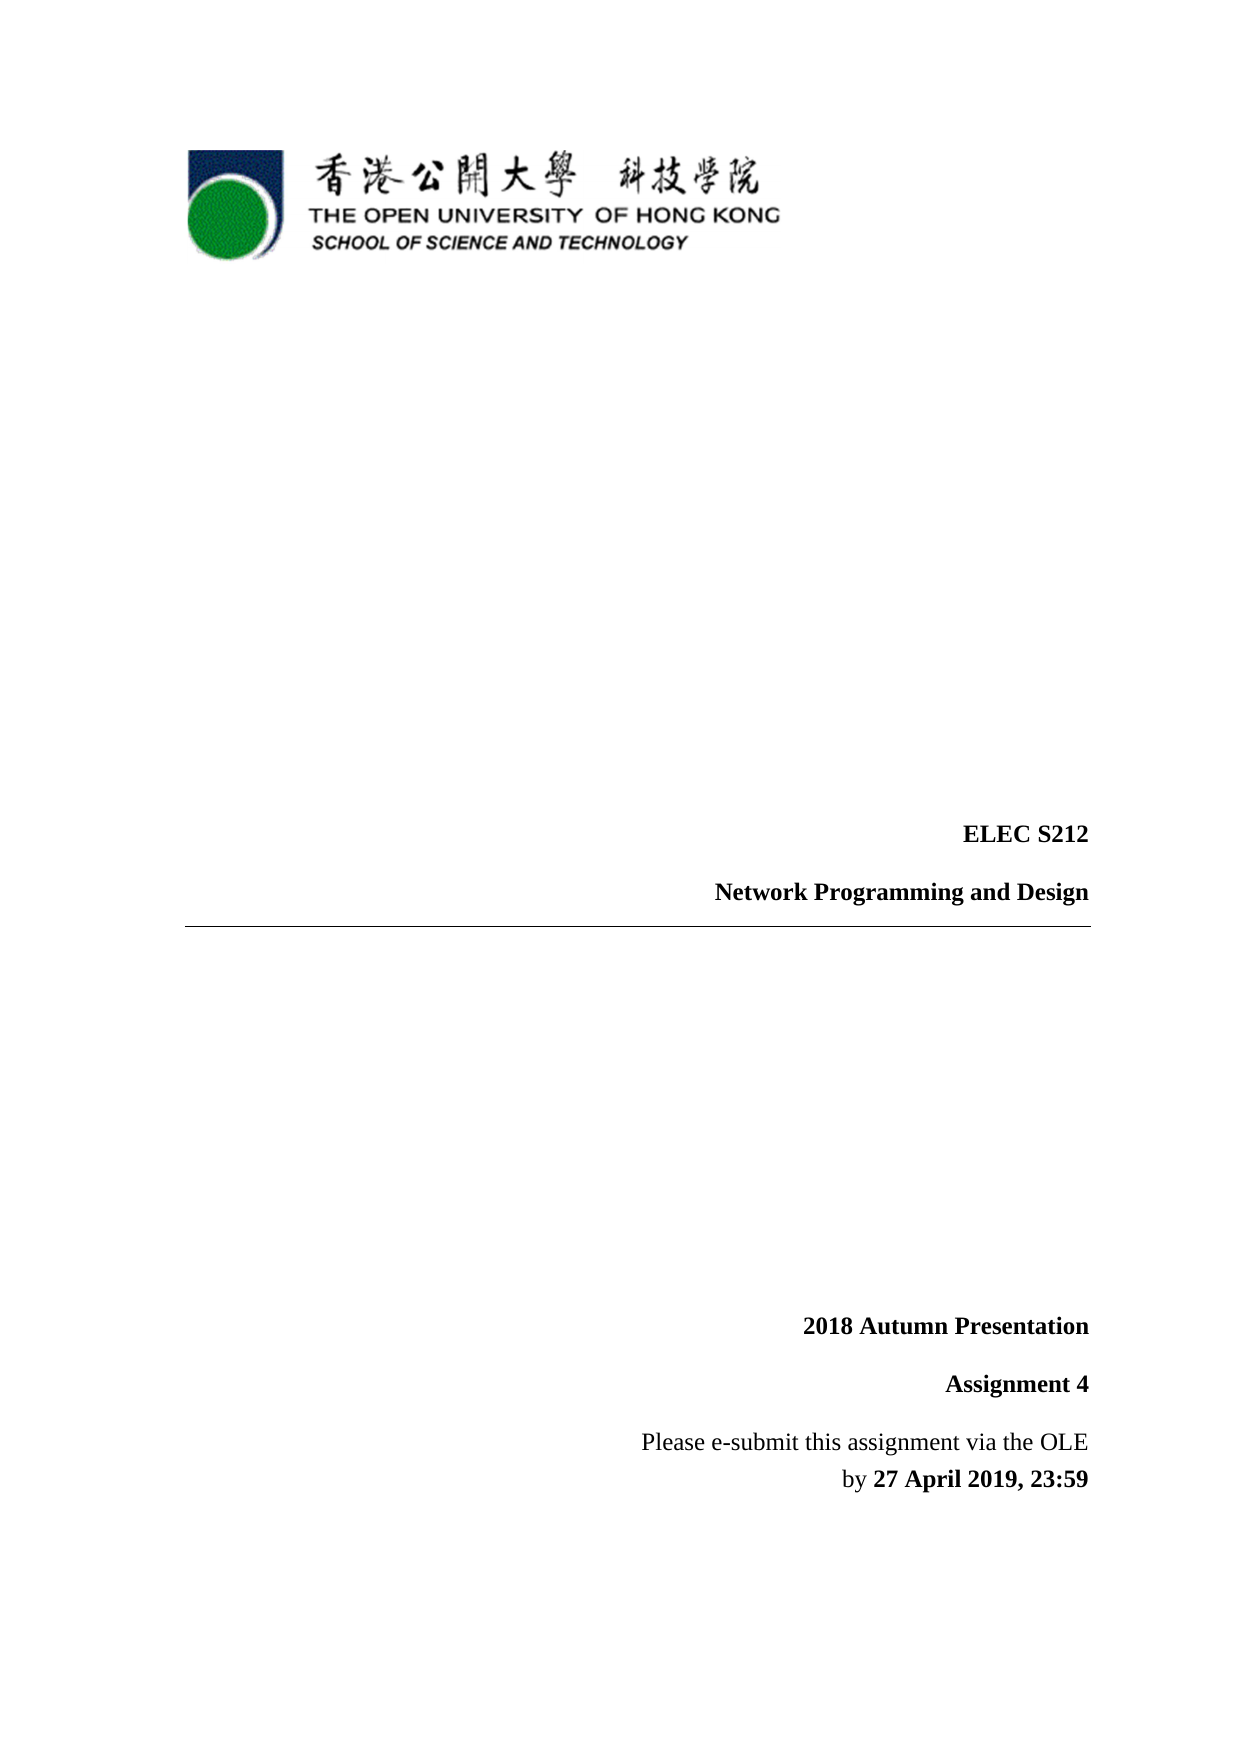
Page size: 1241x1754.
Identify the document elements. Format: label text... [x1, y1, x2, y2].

picture [187, 150, 782, 264]
subtitle 2018 Autumn Presentation [173, 1311, 1089, 1339]
text Network Programming and Design [173, 877, 1089, 906]
subtitle ELEC S212 [173, 819, 1088, 848]
text Please e-submit this assignment via the OLE [173, 1427, 1088, 1455]
subtitle by 27 April 2019, 23:59 [173, 1464, 1088, 1493]
text Assignment 4 [173, 1369, 1089, 1398]
